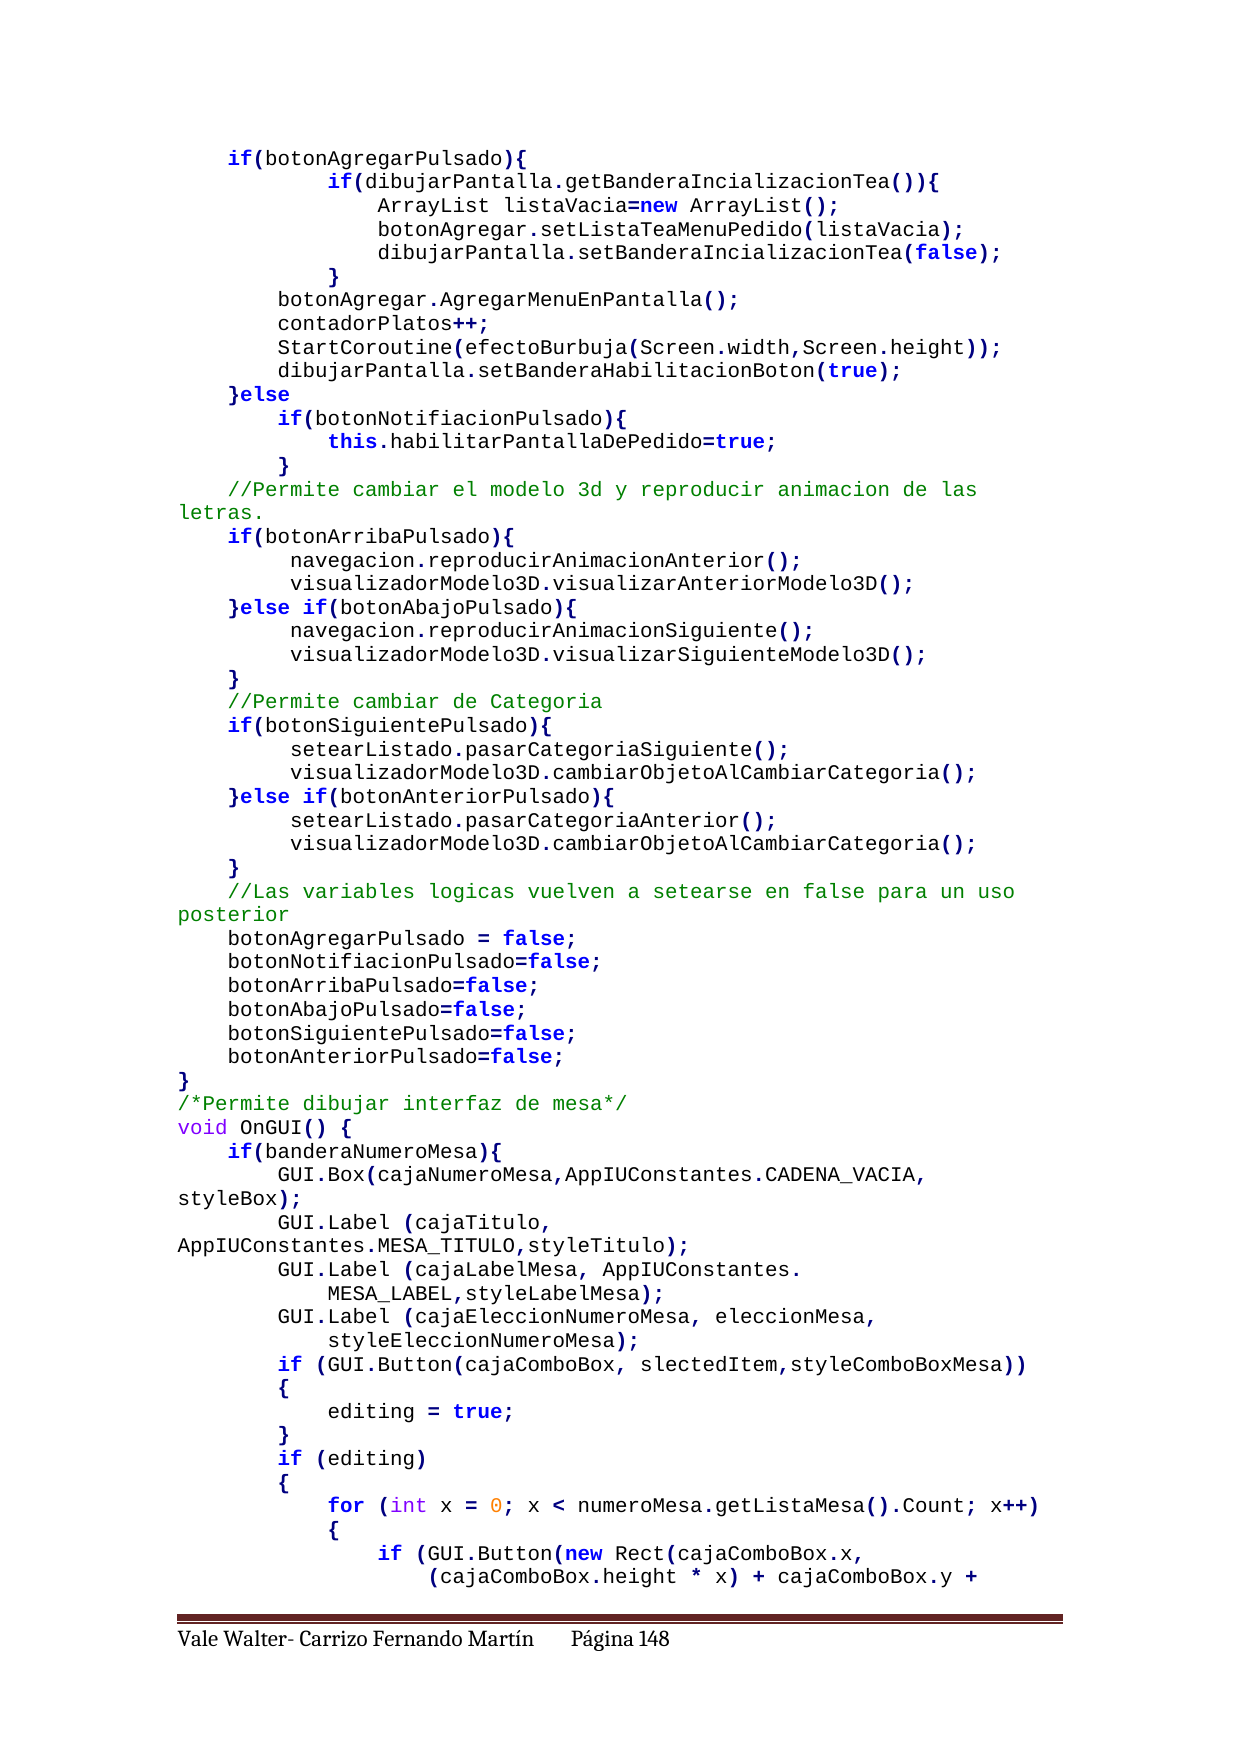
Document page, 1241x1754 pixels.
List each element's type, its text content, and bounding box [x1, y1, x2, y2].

text GUI.Box(cajaNumeroMesa,AppIUConstantes.CADENA_VACIA, styleBox); [177, 1164, 1063, 1212]
text visualizadorModelo3D.cambiarObjetoAlCambiarCategoria(); [177, 762, 1063, 786]
text contadorPlatos++; [177, 313, 1063, 337]
text for (int x = 0; x < numeroMesa.getListaMesa().Count; x++) [177, 1495, 1063, 1519]
text if(botonSiguientePulsado){ [177, 715, 1063, 739]
text editing = true; [177, 1401, 1063, 1424]
text } [177, 1424, 1063, 1448]
text /*Permite dibujar interfaz de mesa*/ [177, 1093, 1063, 1117]
text botonNotifiacionPulsado=false; [177, 952, 1063, 975]
text MESA_LABEL,styleLabelMesa); [177, 1283, 1063, 1306]
text if (GUI.Button(new Rect(cajaComboBox.x, [177, 1543, 1063, 1566]
text } [177, 668, 1063, 691]
text navegacion.reproducirAnimacionAnterior(); [177, 549, 1063, 573]
text botonAgregarPulsado = false; [177, 928, 1063, 952]
text botonAnteriorPulsado=false; [177, 1046, 1063, 1070]
text } [177, 455, 1063, 479]
text botonAbajoPulsado=false; [177, 999, 1063, 1022]
text dibujarPantalla.setBanderaHabilitacionBoton(true); [177, 360, 1063, 384]
text ArrayList listaVacia=new ArrayList(); [177, 195, 1063, 218]
text StartCoroutine(efectoBurbuja(Screen.width,Screen.height)); [177, 337, 1063, 360]
text }else if(botonAbajoPulsado){ [177, 597, 1063, 621]
text (cajaComboBox.height * x) + cajaComboBox.y + [177, 1566, 1063, 1590]
text if (GUI.Button(cajaComboBox, slectedItem,styleComboBoxMesa)) [177, 1353, 1063, 1377]
text setearListado.pasarCategoriaAnterior(); [177, 810, 1063, 833]
text visualizadorModelo3D.cambiarObjetoAlCambiarCategoria(); [177, 833, 1063, 857]
text botonAgregar.setListaTeaMenuPedido(listaVacia); [177, 218, 1063, 242]
text } [177, 1070, 1063, 1093]
text botonAgregar.AgregarMenuEnPantalla(); [177, 289, 1063, 313]
text GUI.Label (cajaLabelMesa, AppIUConstantes. [177, 1259, 1063, 1283]
text //Las variables logicas vuelven a setearse en false para un uso posterior [177, 881, 1063, 928]
text } [177, 266, 1063, 289]
text if(botonArribaPulsado){ [177, 526, 1063, 549]
text } [177, 857, 1063, 881]
text styleEleccionNumeroMesa); [177, 1330, 1063, 1353]
text setearListado.pasarCategoriaSiguiente(); [177, 739, 1063, 762]
text if (editing) [177, 1448, 1063, 1472]
text this.habilitarPantallaDePedido=true; [177, 431, 1063, 455]
text botonArribaPulsado=false; [177, 975, 1063, 999]
text }else if(botonAnteriorPulsado){ [177, 786, 1063, 810]
text }else [177, 384, 1063, 408]
text if(botonAgregarPulsado){ [177, 148, 1063, 171]
text GUI.Label (cajaTitulo, AppIUConstantes.MESA_TITULO,styleTitulo); [177, 1212, 1063, 1259]
text void OnGUI() { [177, 1117, 1063, 1141]
text visualizadorModelo3D.visualizarAnteriorModelo3D(); [177, 573, 1063, 597]
text { [177, 1377, 1063, 1401]
text visualizadorModelo3D.visualizarSiguienteModelo3D(); [177, 644, 1063, 668]
text dibujarPantalla.setBanderaIncializacionTea(false); [177, 242, 1063, 266]
text if(banderaNumeroMesa){ [177, 1141, 1063, 1164]
text { [177, 1519, 1063, 1543]
text //Permite cambiar de Categoria [177, 691, 1063, 715]
text { [177, 1472, 1063, 1495]
text navegacion.reproducirAnimacionSiguiente(); [177, 621, 1063, 644]
text //Permite cambiar el modelo 3d y reproducir animacion de las letras. [177, 479, 1063, 526]
text GUI.Label (cajaEleccionNumeroMesa, eleccionMesa, [177, 1306, 1063, 1330]
text botonSiguientePulsado=false; [177, 1022, 1063, 1046]
text if(dibujarPantalla.getBanderaIncializacionTea()){ [177, 171, 1063, 195]
text if(botonNotifiacionPulsado){ [177, 408, 1063, 431]
